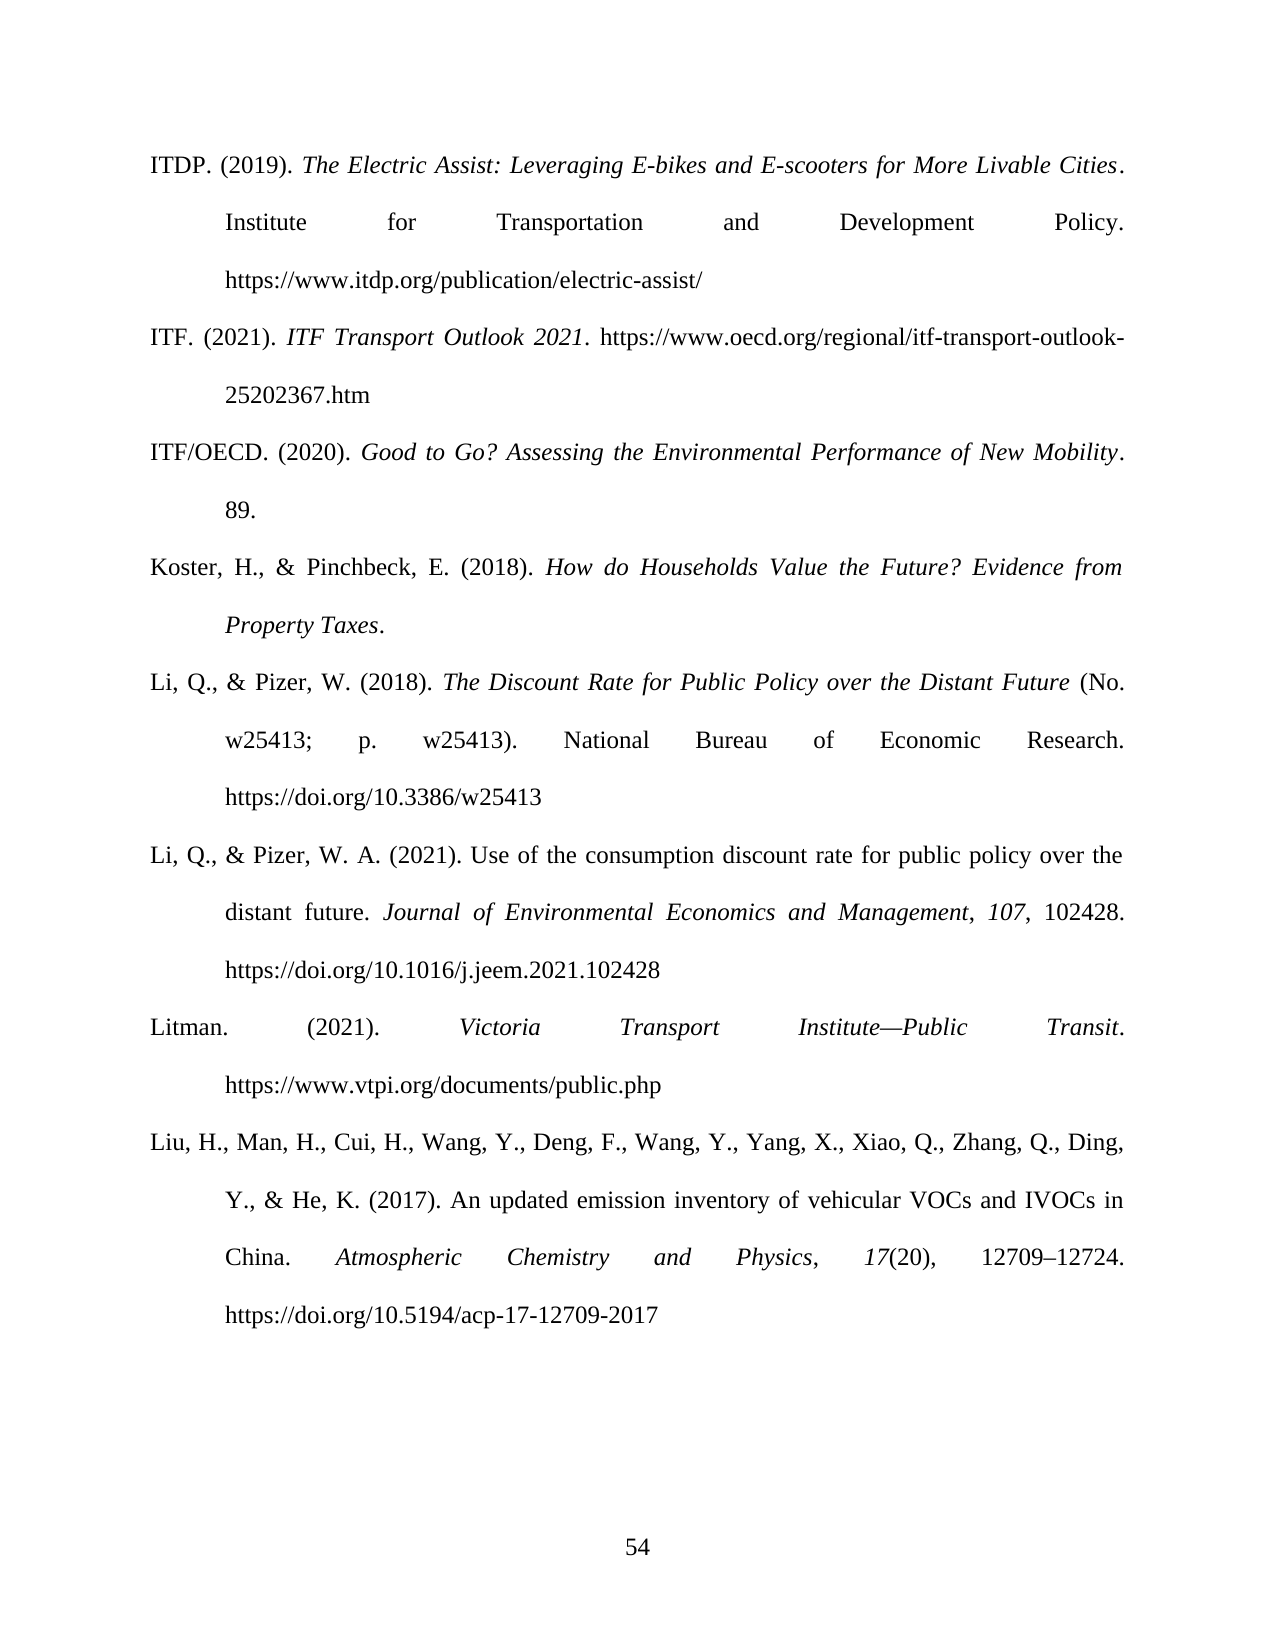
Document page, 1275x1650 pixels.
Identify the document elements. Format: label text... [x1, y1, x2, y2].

text Litman. (2021). Victoria Transport Institute—Public Transit. https://www.vtpi.org/documents/public.php [150, 1012, 1125, 1099]
text Koster, H., & Pinchbeck, E. (2018). How do Households Value the Future? Evidence from Property Taxes. [150, 552, 1125, 639]
text ITF. (2021). ITF Transport Outlook 2021. https://www.oecd.org/regional/itf-transport-outlook-25202367.htm [150, 322, 1125, 409]
text Li, Q., & Pizer, W. A. (2021). Use of the consumption discount rate for public policy over the distant future. Journal of Environmental Economics and Management, 107, 102428. https://doi.org/10.1016/j.jeem.2021.102428 [150, 840, 1125, 984]
text ITF/OECD. (2020). Good to Go? Assessing the Environmental Performance of New Mobility. 89. [150, 437, 1125, 524]
text Liu, H., Man, H., Cui, H., Wang, Y., Deng, F., Wang, Y., Yang, X., Xiao, Q., Zhang, Q., Ding, Y., & He, K. (2017). An updated emission inventory of vehicular VOCs and IVOCs in China. Atmospheric Chemistry and Physics, 17(20), 12709–12724. https://doi.org/10.5194/acp-17-12709-2017 [150, 1127, 1125, 1329]
text ITDP. (2019). The Electric Assist: Leveraging E-bikes and E-scooters for More Livable Cities. Institute for Transportation and Development Policy. https://www.itdp.org/publication/electric-assist/ [150, 150, 1125, 294]
text Li, Q., & Pizer, W. (2018). The Discount Rate for Public Policy over the Distant Future (No. w25413; p. w25413). National Bureau of Economic Research. https://doi.org/10.3386/w25413 [150, 667, 1125, 811]
